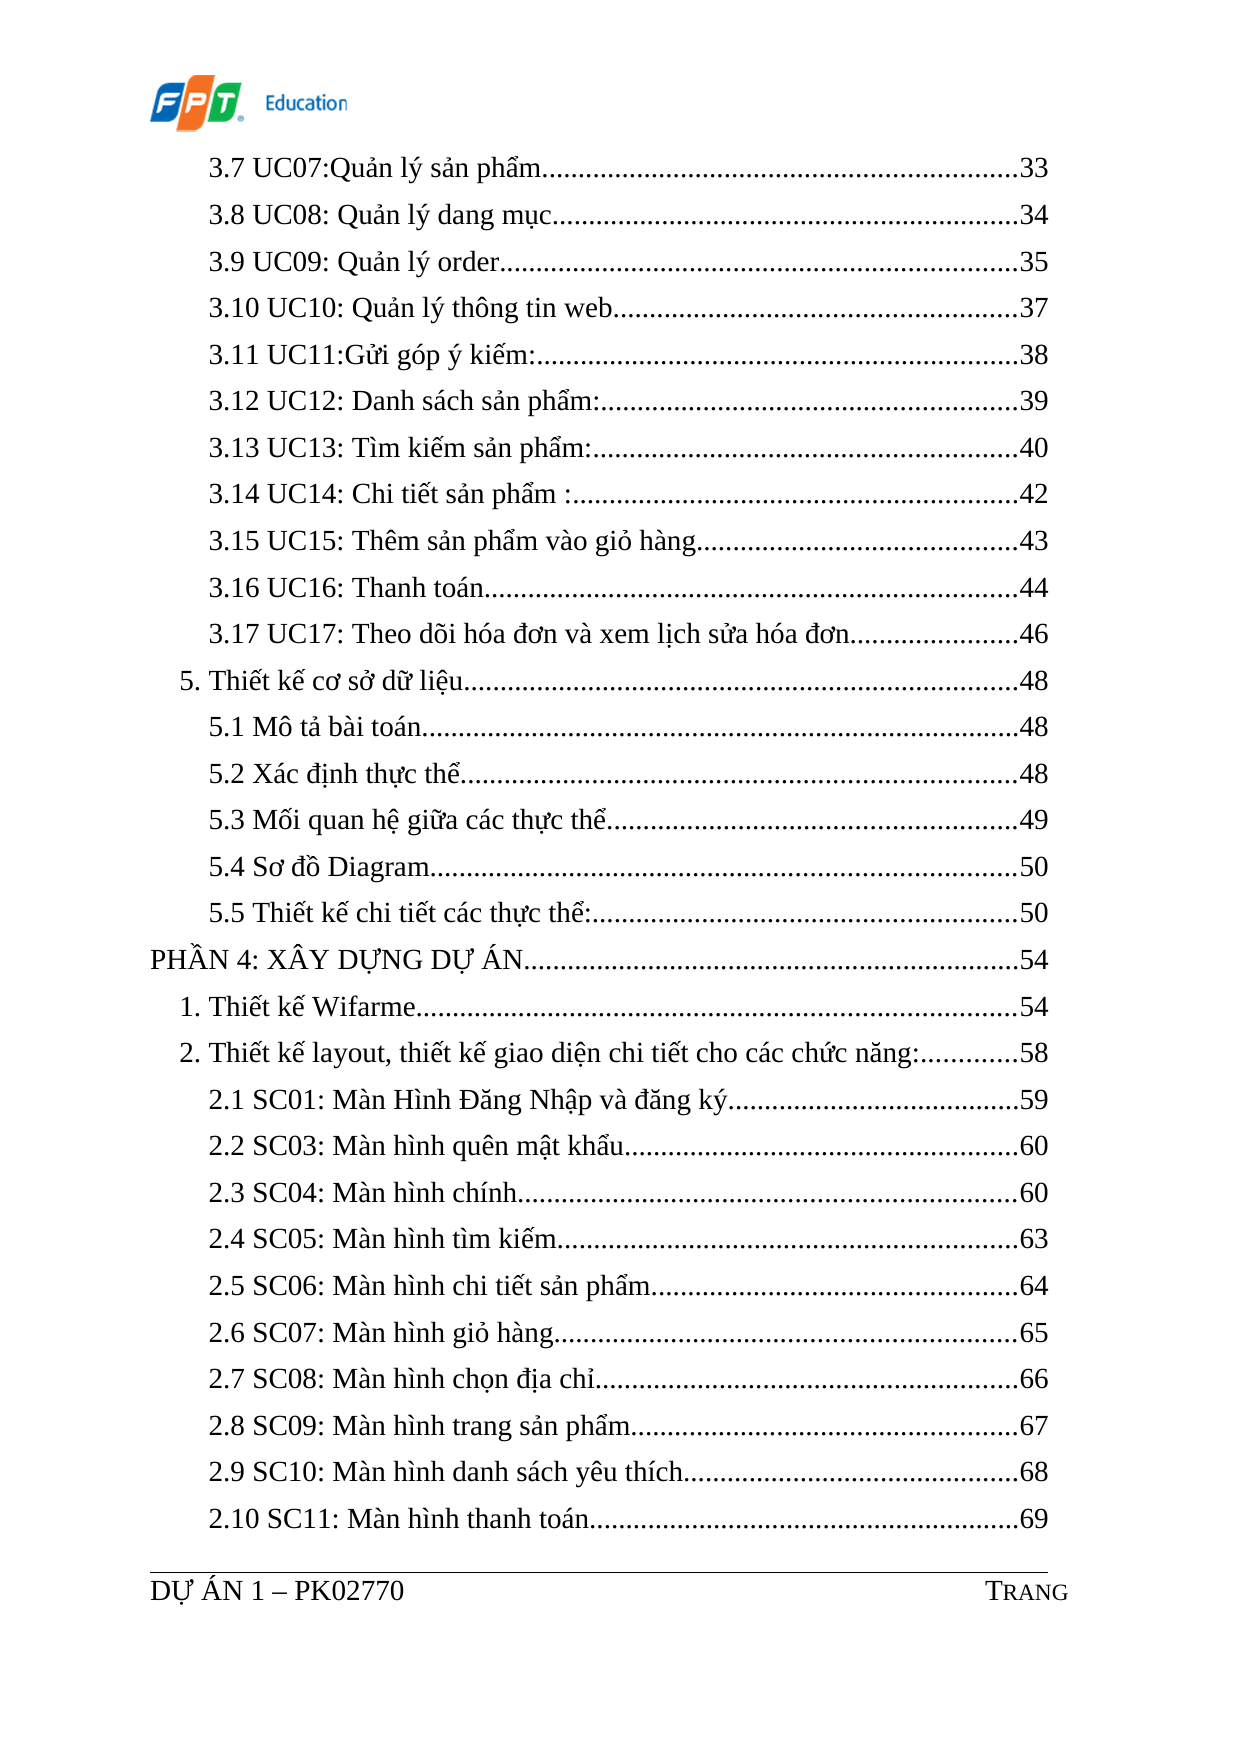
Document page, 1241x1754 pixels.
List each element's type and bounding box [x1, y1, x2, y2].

picture [150, 75, 347, 132]
